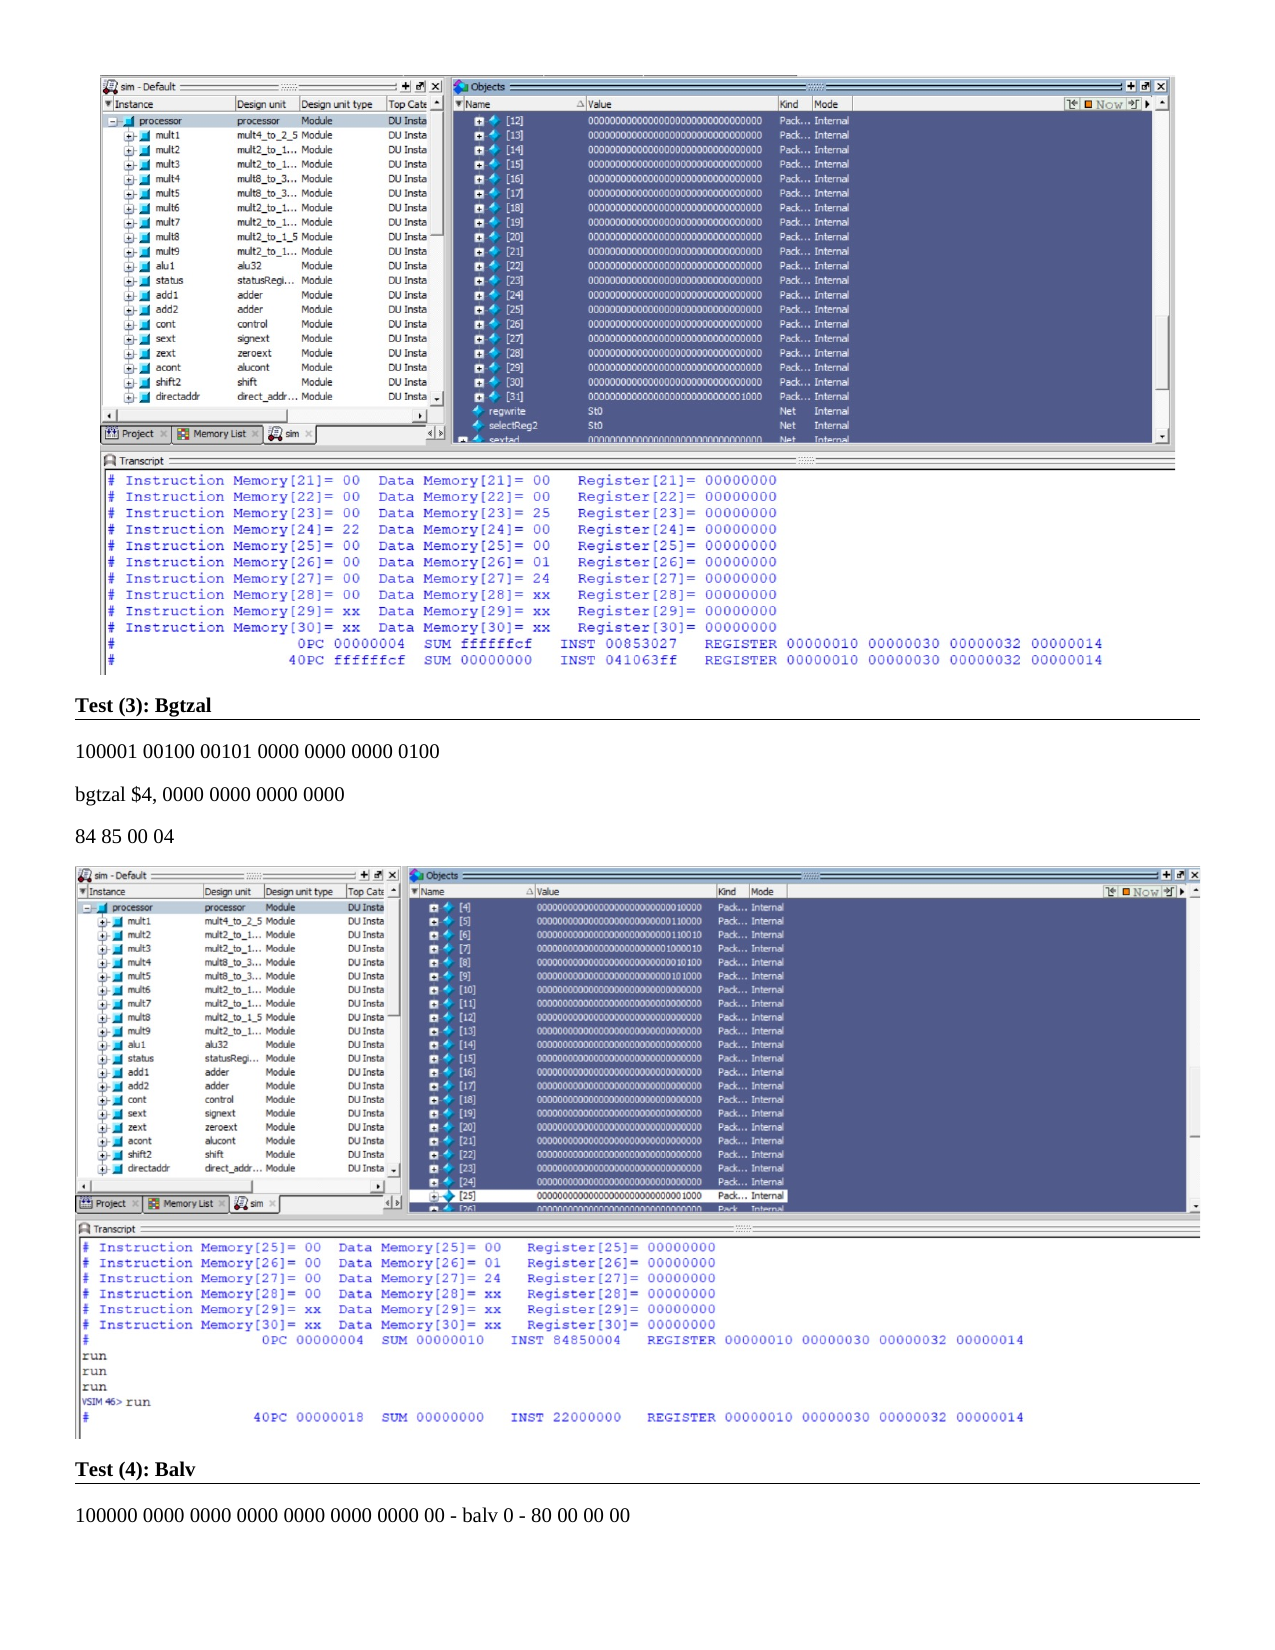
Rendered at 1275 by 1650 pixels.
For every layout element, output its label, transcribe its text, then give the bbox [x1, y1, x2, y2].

text bgtzal $4, 0000 0000 0000 0000 [75, 782, 1200, 806]
text Test (3): Bgtzal [75, 693, 1200, 719]
text 84 85 00 04 [75, 824, 1200, 848]
text 100000 0000 0000 0000 0000 0000 0000 00 - balv 0 - 80 00 00 00 [75, 1503, 1200, 1527]
text Test (4): Balv [75, 1457, 1200, 1483]
picture [100, 75, 1175, 675]
picture [75, 866, 1200, 1439]
text 100001 00100 00101 0000 0000 0000 0100 [75, 739, 1200, 763]
